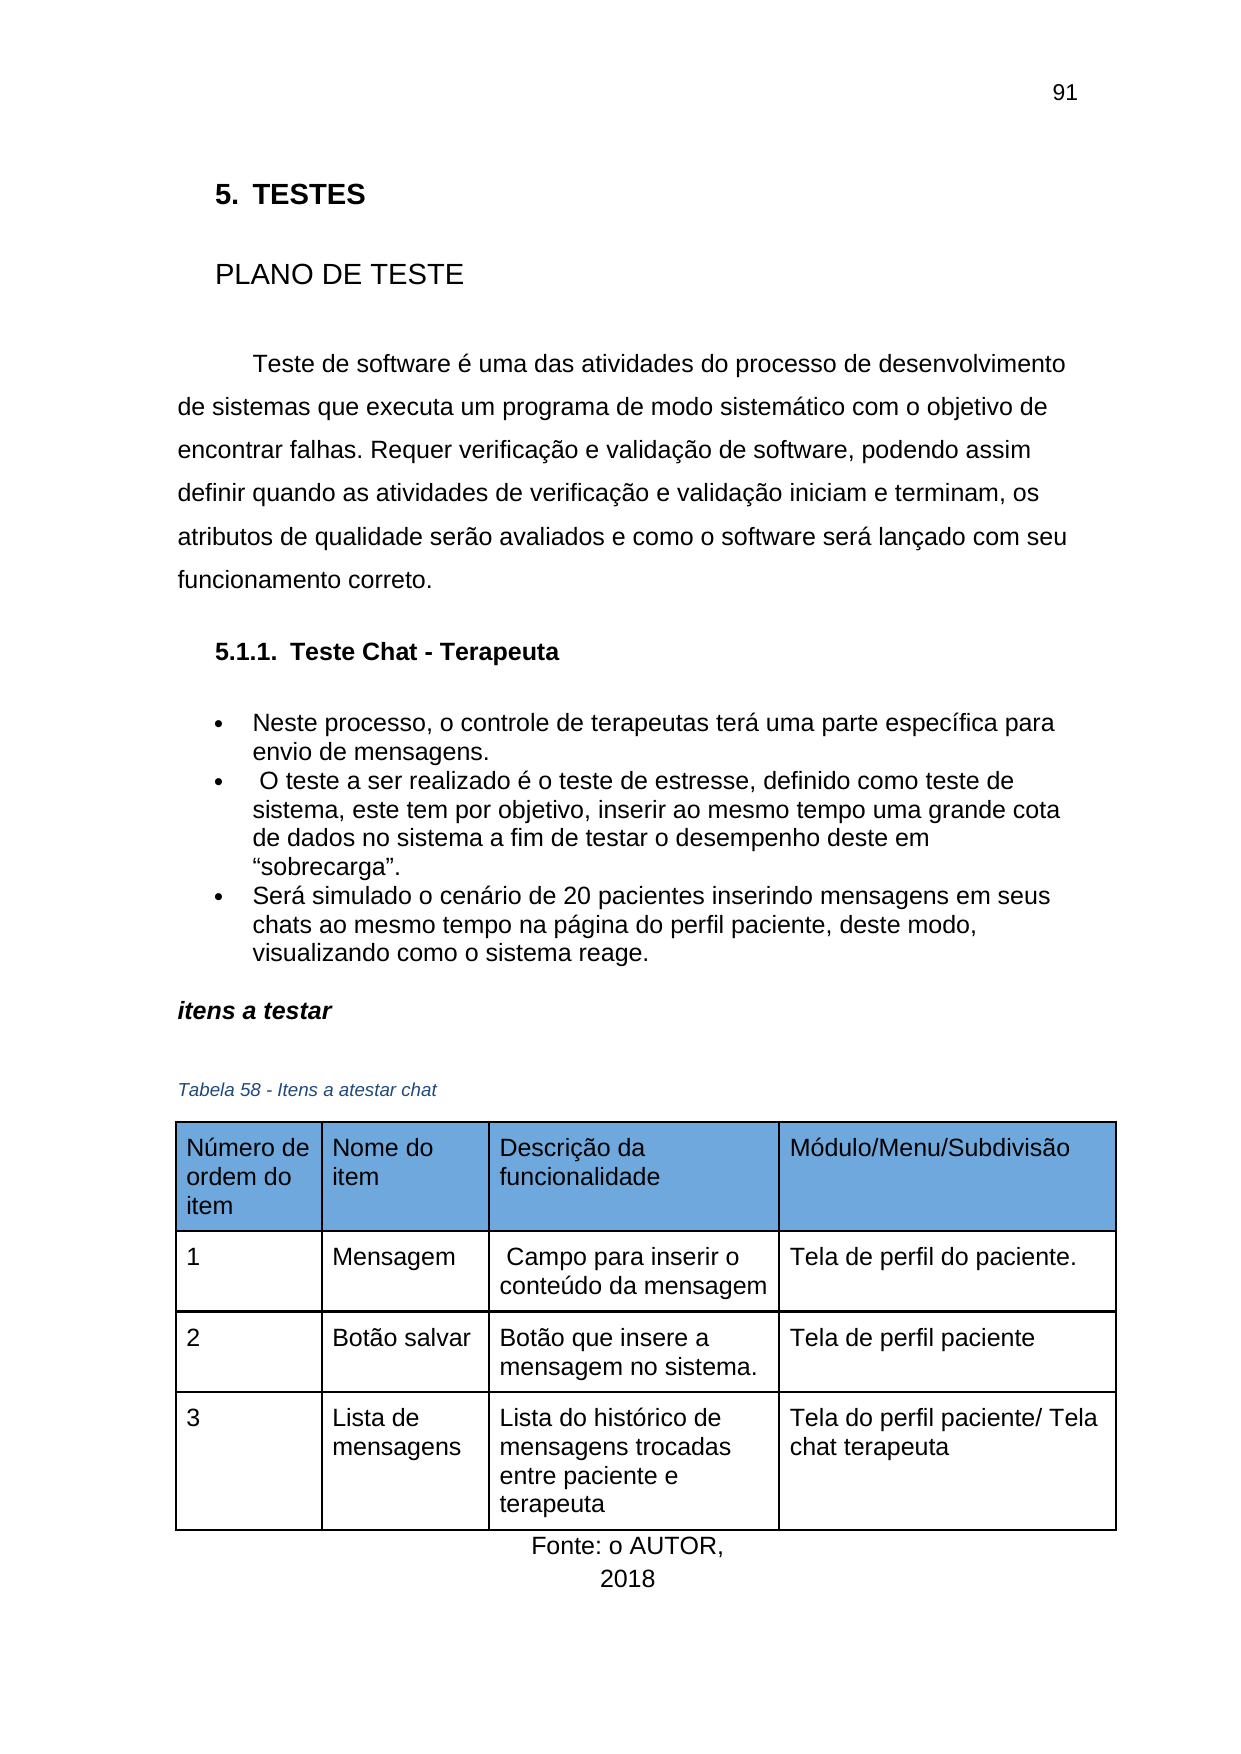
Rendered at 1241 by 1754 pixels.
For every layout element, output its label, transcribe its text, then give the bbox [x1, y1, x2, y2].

table_header Descrição da funcionalidade [490, 1123, 778, 1230]
text itens a testar [177, 996, 1078, 1024]
table_header Número de ordem do item [177, 1123, 321, 1230]
list Teste Chat - Terapeuta [215, 636, 1078, 665]
list Neste processo, o controle de terapeutas terá uma parte específica para envio de mensagens. [215, 708, 1078, 766]
table_cell Tela do perfil paciente/ Tela chat terapeuta [780, 1393, 1115, 1529]
table_cell Tela de perfil paciente [780, 1313, 1115, 1391]
text Fonte: o AUTOR, [177, 1531, 1078, 1559]
table_cell Botão que insere a mensagem no sistema. [490, 1313, 778, 1391]
table_header Módulo/Menu/Subdivisão [780, 1123, 1115, 1230]
table_cell Lista de mensagens [323, 1393, 488, 1529]
text PLANO DE TESTE [215, 257, 1078, 291]
table_cell 1 [177, 1232, 321, 1310]
table_cell Lista do histórico de mensagens trocadas entre paciente e terapeuta [490, 1393, 778, 1529]
table_cell Botão salvar [323, 1313, 488, 1391]
table_cell Tela de perfil do paciente. [780, 1232, 1115, 1310]
table_header Nome do item [323, 1123, 488, 1230]
table_cell 3 [177, 1393, 321, 1529]
table_cell Campo para inserir o conteúdo da mensagem [490, 1232, 778, 1310]
list Será simulado o cenário de 20 pacientes inserindo mensagens em seus chats ao mesmo tempo na página do perfil paciente, deste modo, visualizando como o sistema reage. [215, 881, 1078, 967]
text 2018 [177, 1564, 1078, 1592]
list O teste a ser realizado é o teste de estresse, definido como teste de sistema, este tem por objetivo, inserir ao mesmo tempo uma grande cota de dados no sistema a fim de testar o desempenho deste em “sobrecarga”. [215, 766, 1078, 881]
list TESTES [215, 177, 1078, 211]
text Teste de software é uma das atividades do processo de desenvolvimento de sistemas que executa um programa de modo sistemático com o objetivo de encontrar falhas. Requer verificação e validação de software, podendo assim definir quando as atividades de verificação e validação iniciam e terminam, os atributos de qualidade serão avaliados e como o software será lançado com seu funcionamento correto. [177, 349, 1078, 593]
table_cell Mensagem [323, 1232, 488, 1310]
table_cell 2 [177, 1313, 321, 1391]
